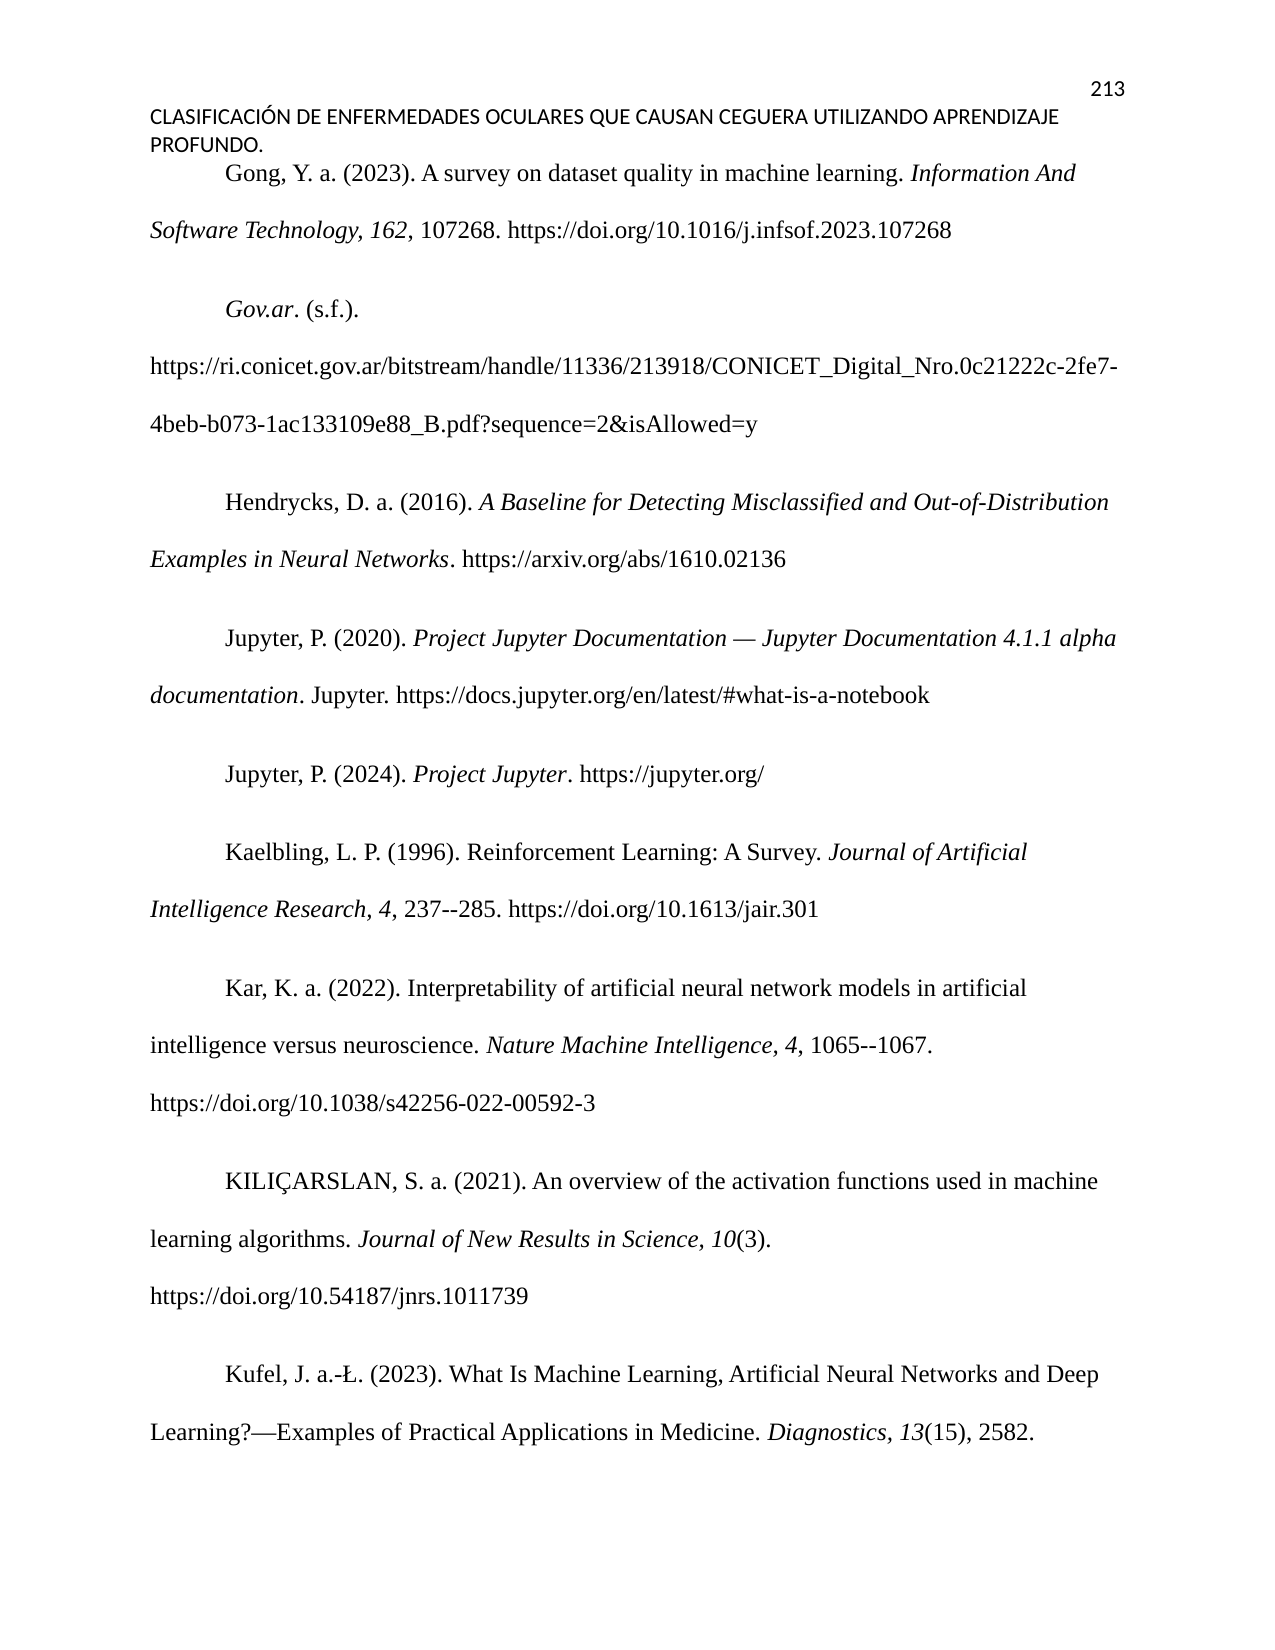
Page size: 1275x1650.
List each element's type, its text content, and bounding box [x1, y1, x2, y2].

text Gong, Y. a. (2023). A survey on dataset quality in machine learning. Information And Software Technology, 162, 107268. https://doi.org/10.1016/j.infsof.2023.107268 [150, 158, 1125, 244]
text Gov.ar. (s.f.). https://ri.conicet.gov.ar/bitstream/handle/11336/213918/CONICET_Digital_Nro.0c21222c-2fe7-4beb-b073-1ac133109e88_B.pdf?sequence=2&isAllowed=y [150, 294, 1125, 437]
text Kaelbling, L. P. (1996). Reinforcement Learning: A Survey. Journal of Artificial Intelligence Research, 4, 237--285. https://doi.org/10.1613/jair.301 [150, 837, 1125, 923]
text Jupyter, P. (2020). Project Jupyter Documentation — Jupyter Documentation 4.1.1 alpha documentation. Jupyter. https://docs.jupyter.org/en/latest/#what-is-a-notebook [150, 623, 1125, 709]
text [150, 1359, 1125, 1446]
text KILIÇARSLAN, S. a. (2021). An overview of the activation functions used in machine learning algorithms. Journal of New Results in Science, 10(3). https://doi.org/10.54187/jnrs.1011739 [150, 1166, 1125, 1310]
text Hendrycks, D. a. (2016). A Baseline for Detecting Misclassified and Out-of-Distribution Examples in Neural Networks. https://arxiv.org/abs/1610.02136 [150, 487, 1125, 573]
text Kar, K. a. (2022). Interpretability of artificial neural network models in artificial intelligence versus neuroscience. Nature Machine Intelligence, 4, 1065--1067. https://doi.org/10.1038/s42256-022-00592-3 [150, 973, 1125, 1117]
text Jupyter, P. (2024). Project Jupyter. https://jupyter.org/ [150, 759, 1125, 787]
